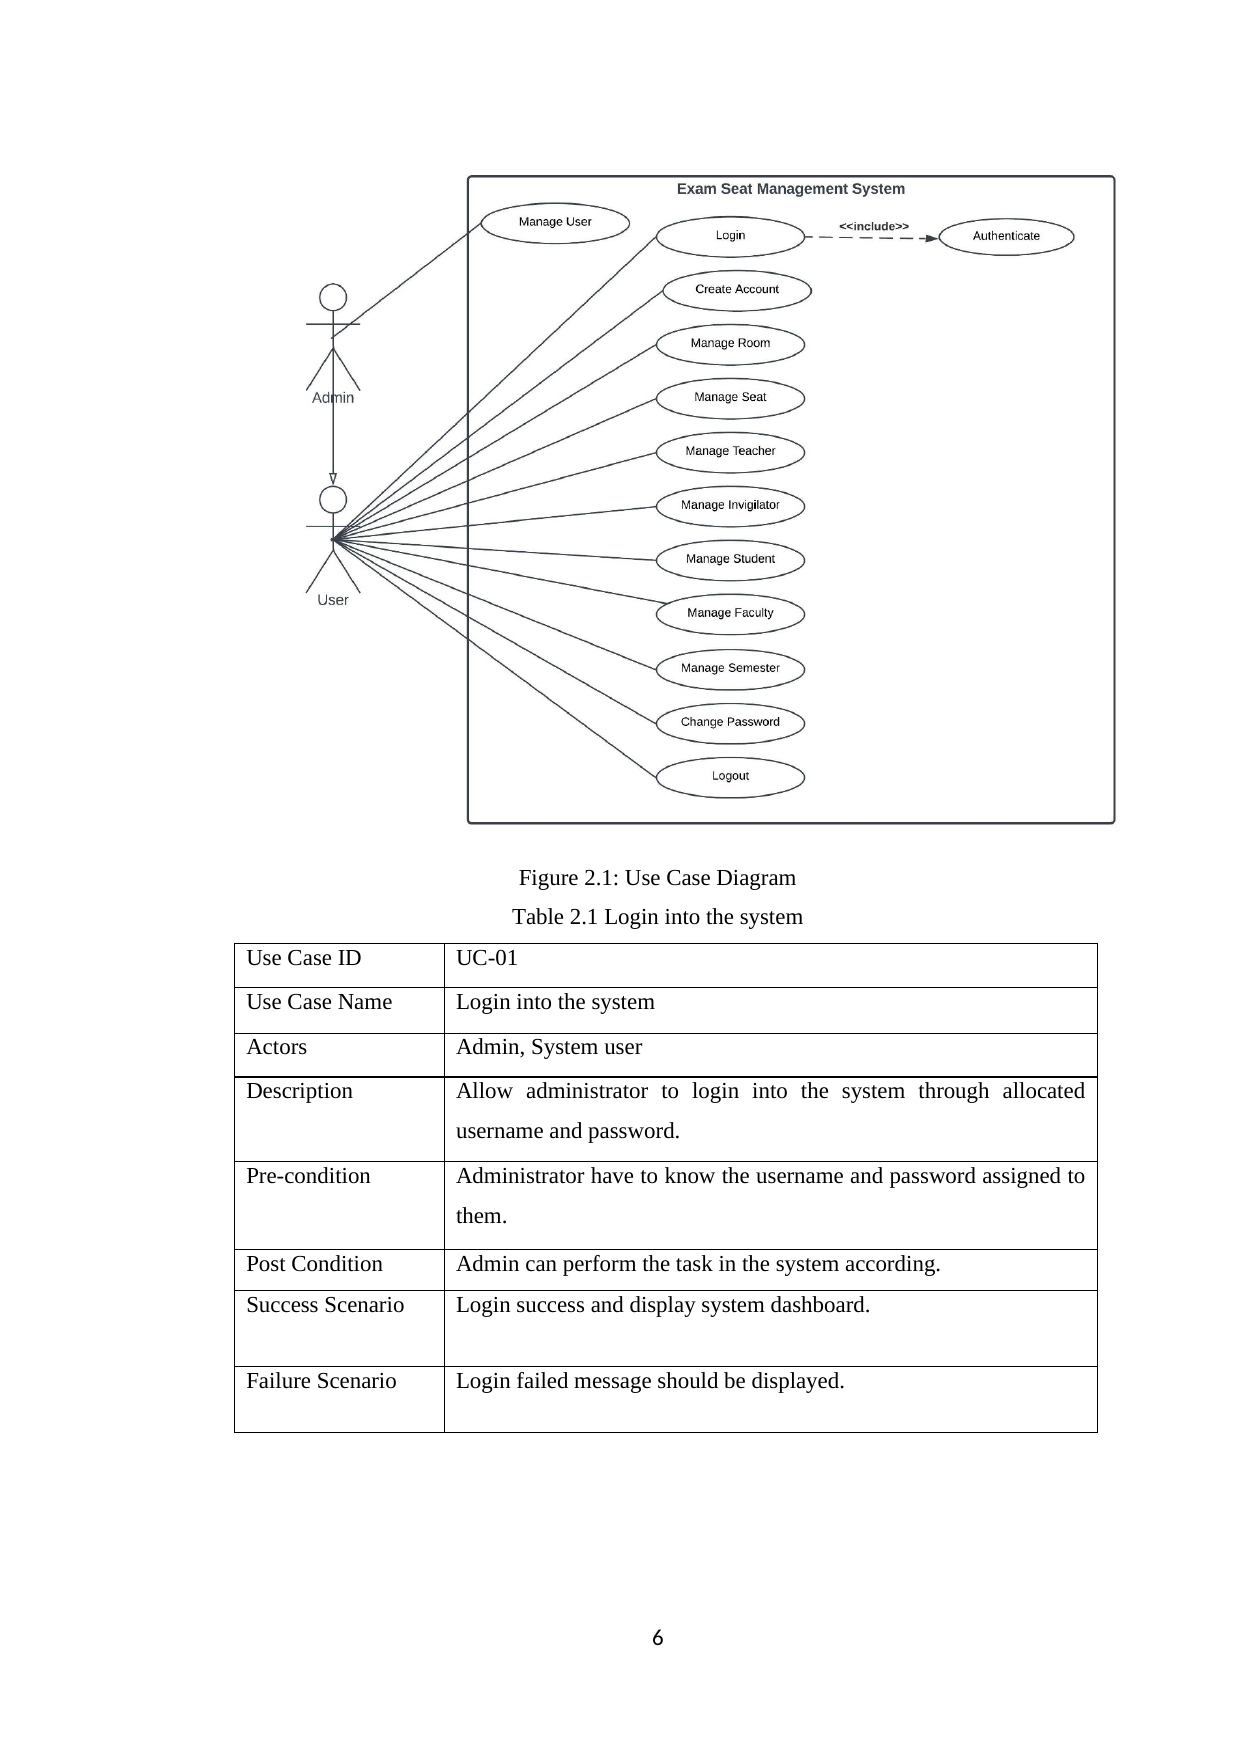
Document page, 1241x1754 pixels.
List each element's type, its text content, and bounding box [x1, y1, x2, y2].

table_header UC-01 [445, 944, 1097, 987]
text Figure 2.1: Use Case Diagram [225, 864, 1090, 890]
table_cell Administrator have to know the username and password assigned to them. [445, 1162, 1097, 1249]
table_header Use Case ID [235, 944, 444, 987]
table_cell Admin can perform the task in the system according. [445, 1250, 1097, 1290]
table_cell Success Scenario [235, 1291, 444, 1366]
table_cell Allow administrator to login into the system through allocated username and password. [445, 1078, 1097, 1161]
table_cell Login into the system [445, 988, 1097, 1032]
table_cell Login failed message should be displayed. [445, 1367, 1097, 1432]
table_cell Failure Scenario [235, 1367, 444, 1432]
table_cell Post Condition [235, 1250, 444, 1290]
table_cell Admin, System user [445, 1034, 1097, 1076]
table_cell Pre-condition [235, 1162, 444, 1249]
table_cell Use Case Name [235, 988, 444, 1032]
table_cell Login success and display system dashboard. [445, 1291, 1097, 1366]
text Table 2.1 Login into the system [225, 903, 1090, 930]
table_cell Actors [235, 1034, 444, 1076]
picture [225, 150, 1141, 850]
table_cell Description [235, 1078, 444, 1161]
